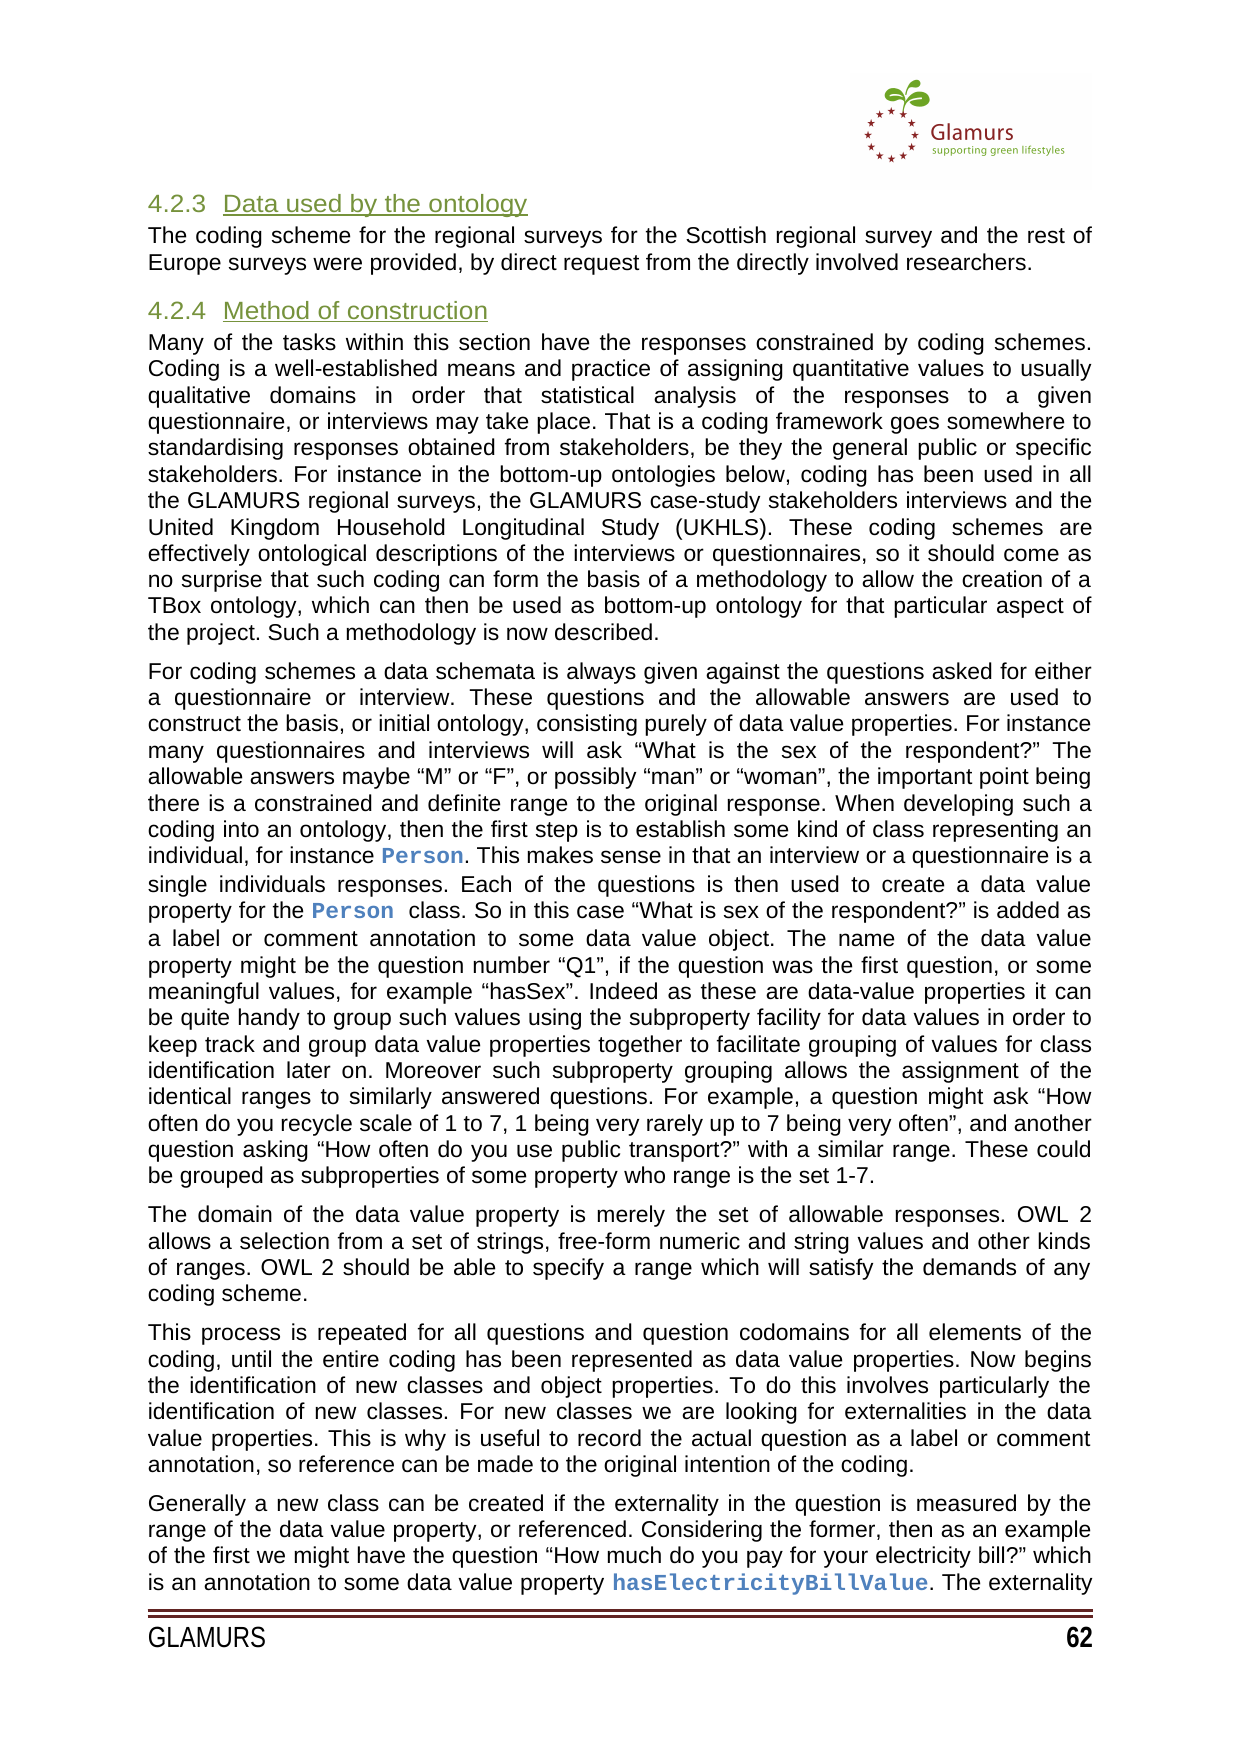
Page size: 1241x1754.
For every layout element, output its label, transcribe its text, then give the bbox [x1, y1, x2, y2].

text For coding schemes a data schemata is always given against the questions asked for either a questionnaire or interview. These questions and the allowable answers are used to construct the basis, or initial ontology, consisting purely of data value properties. For instance many questionnaires and interviews will ask “What is the sex of the respondent?” The allowable answers maybe “M” or “F”, or possibly “man” or “woman”, the important point being there is a constrained and definite range to the original response. When developing such a coding into an ontology, then the first step is to establish some kind of class representing an individual, for instance Person. This makes sense in that an interview or a questionnaire is a single individuals responses. Each of the questions is then used to create a data value property for the Person class. So in this case “What is sex of the respondent?” is added as a label or comment annotation to some data value object. The name of the data value property might be the question number “Q1”, if the question was the first question, or some meaningful values, for example “hasSex”. Indeed as these are data-value properties it can be quite handy to group such values using the subproperty facility for data values in order to keep track and group data value properties together to facilitate grouping of values for class identification later on. Moreover such subproperty grouping allows the assignment of the identical ranges to similarly answered questions. For example, a question might ask “How often do you recycle scale of 1 to 7, 1 being very rarely up to 7 being very often”, and another question asking “How often do you use public transport?” with a similar range. These could be grouped as subproperties of some property who range is the set 1-7. [148, 658, 1093, 1189]
text This process is repeated for all questions and question codomains for all elements of the coding, until the entire coding has been represented as data value properties. Now begins the identification of new classes and object properties. To do this involves particularly the identification of new classes. For new classes we are looking for externalities in the data value properties. This is why is useful to record the actual question as a label or comment annotation, so reference can be made to the original intention of the coding. [148, 1319, 1093, 1477]
text The coding scheme for the regional surveys for the Scottish regional survey and the rest of Europe surveys were provided, by direct request from the directly involved researchers. [148, 222, 1093, 275]
subtitle Method of construction [148, 296, 1093, 325]
subtitle Data used by the ontology [148, 189, 1093, 218]
picture [849, 73, 1093, 190]
text The domain of the data value property is merely the set of allowable responses. OWL 2 allows a selection from a set of strings, free-form numeric and string values and other kinds of ranges. OWL 2 should be able to specify a range which will satisfy the demands of any coding scheme. [148, 1201, 1093, 1307]
text Many of the tasks within this section have the responses constrained by coding schemes. Coding is a well-established means and practice of assigning quantitative values to usually qualitative domains in order that statistical analysis of the responses to a given questionnaire, or interviews may take place. That is a coding framework goes somewhere to standardising responses obtained from stakeholders, be they the general public or specific stakeholders. For instance in the bottom-up ontologies below, coding has been used in all the GLAMURS regional surveys, the GLAMURS case-study stakeholders interviews and the United Kingdom Household Longitudinal Study (UKHLS). These coding schemes are effectively ontological descriptions of the interviews or questionnaires, so it should come as no surprise that such coding can form the basis of a methodology to allow the creation of a TBox ontology, which can then be used as bottom-up ontology for that particular aspect of the project. Such a methodology is now described. [148, 329, 1093, 645]
